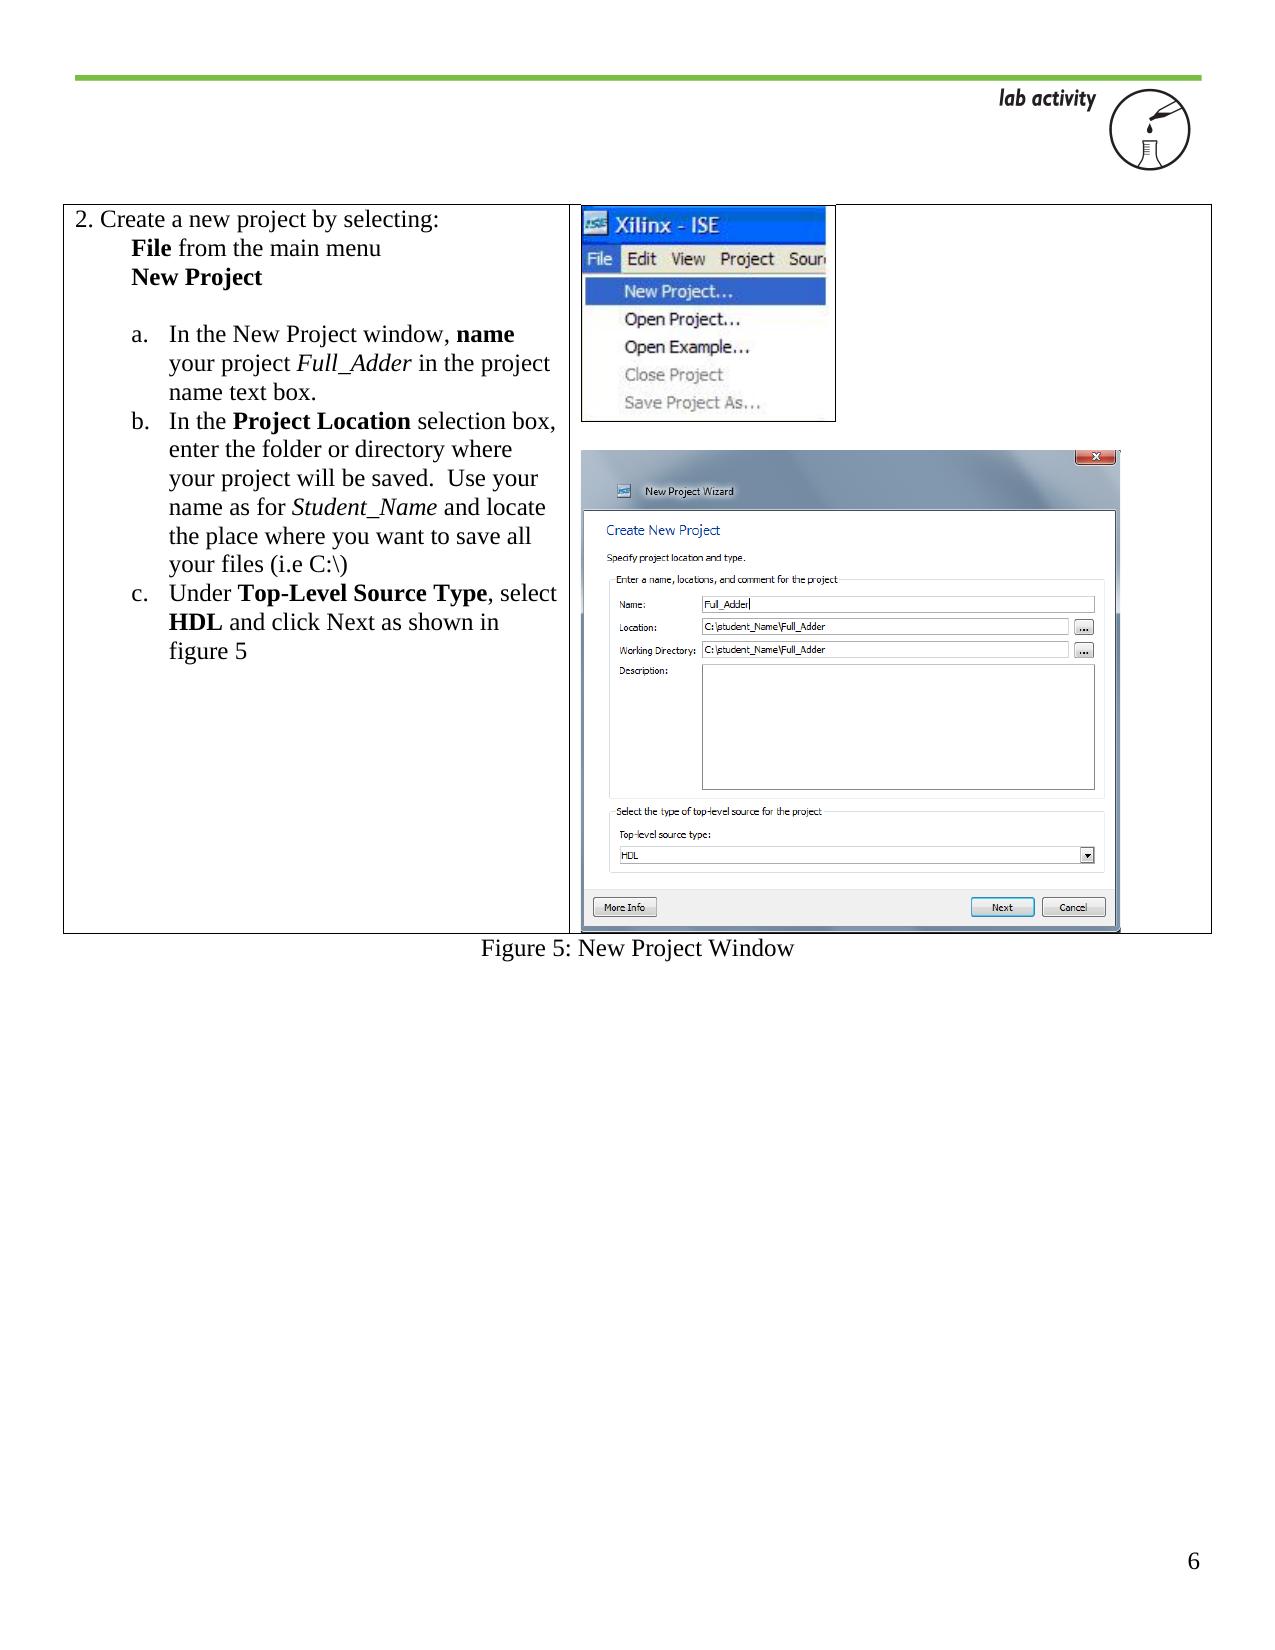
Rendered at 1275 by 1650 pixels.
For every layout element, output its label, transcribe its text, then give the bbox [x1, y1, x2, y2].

picture [582, 206, 835, 421]
picture [75, 75, 1202, 204]
picture [580, 450, 1121, 933]
table_header [570, 205, 1211, 932]
table_header 2. Create a new project by selecting: File from the main menu New Project In the New Project window, name your project Full_Adder in the project name text box. In the Project Location selection box, enter the folder or directory where your project will be saved. Use your name as for Student_Name and locate the place where you want to save all your files (i.e C:\) Under Top-Level Source Type, select HDL and click Next as shown in figure 5 [64, 205, 569, 932]
text Figure 5: New Project Window [75, 934, 1200, 962]
